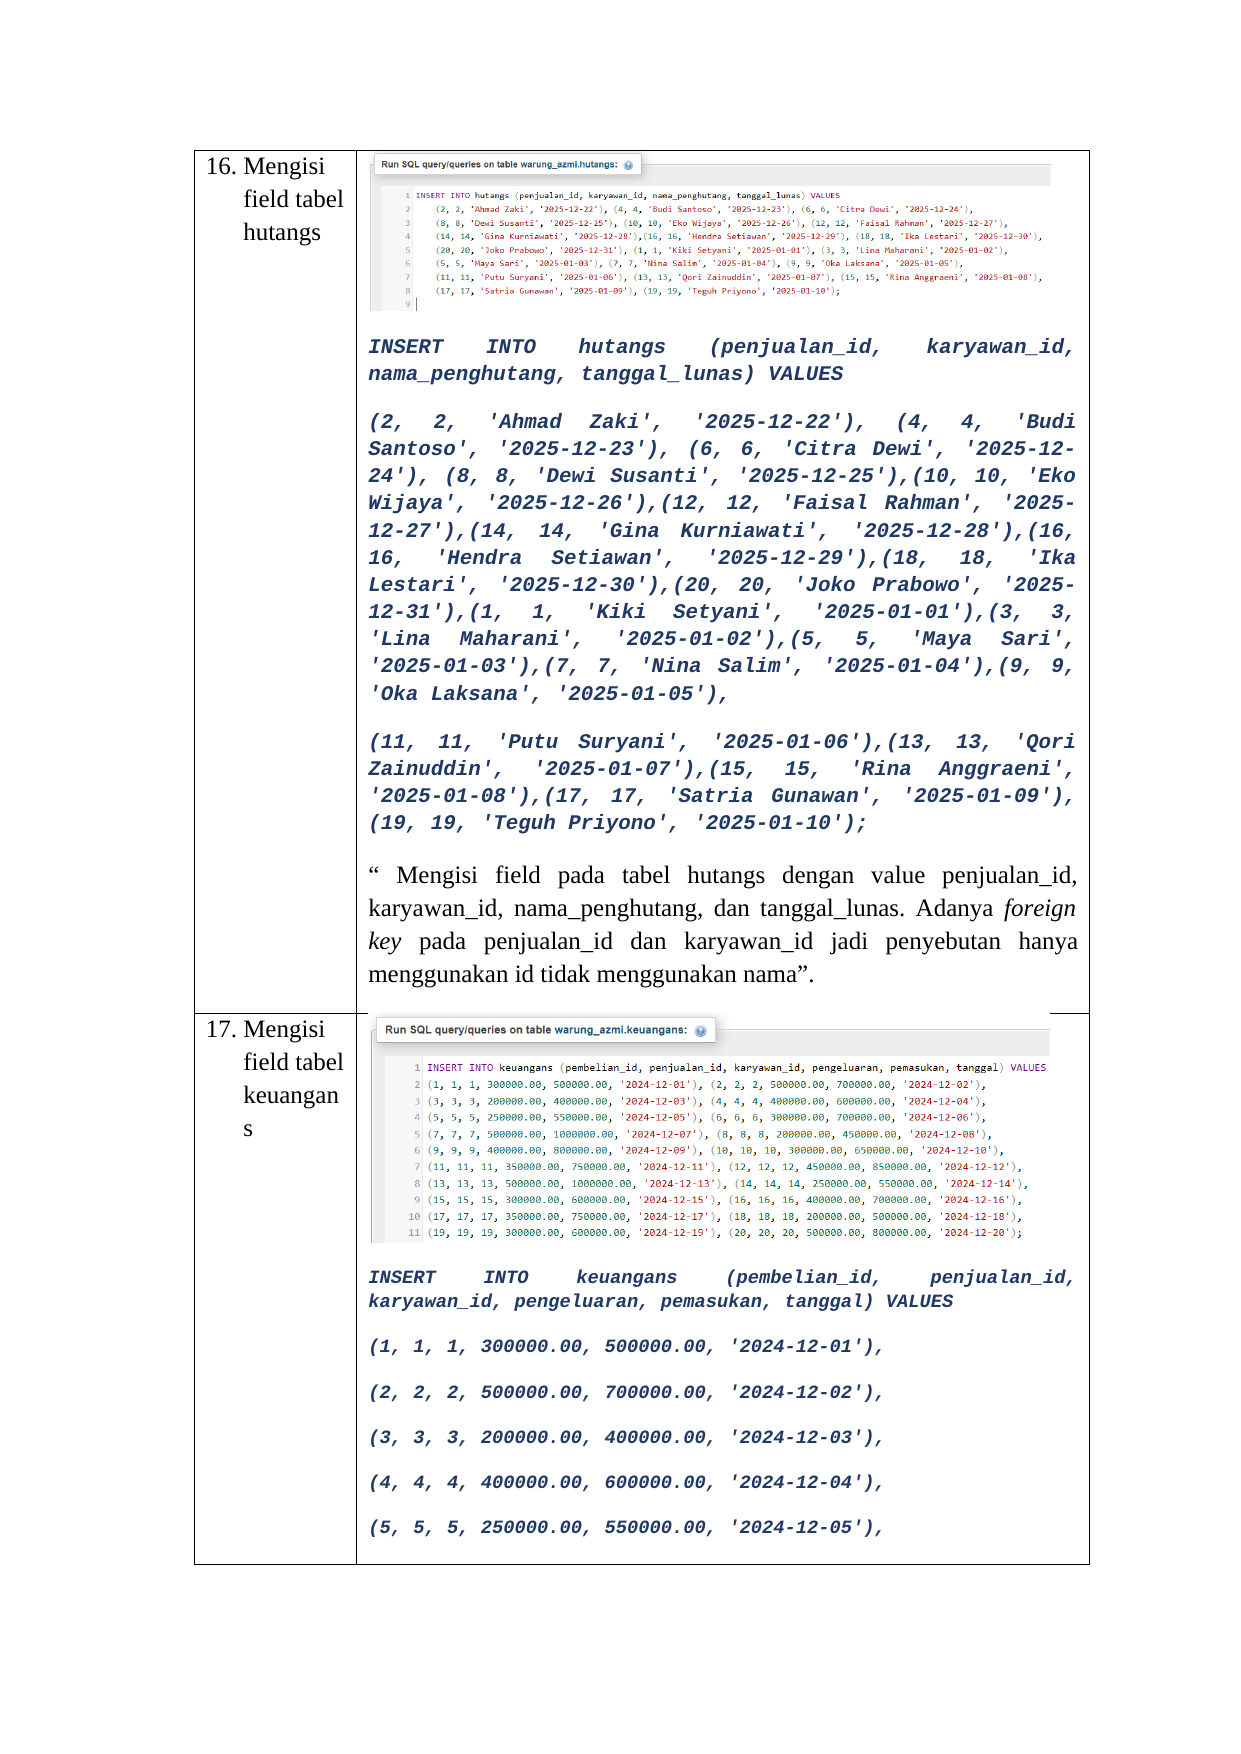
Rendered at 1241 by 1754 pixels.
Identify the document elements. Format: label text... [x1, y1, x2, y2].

table_cell Mengisi field tabel hutangs [195, 151, 356, 1013]
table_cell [195, 1014, 356, 1564]
picture [368, 151, 1051, 311]
table_cell INSERT INTO hutangs (penjualan_id, karyawan_id, nama_penghutang, tanggal_lunas) VALUES (2, 2, 'Ahmad Zaki', '2025-12-22'), (4, 4, 'Budi Santoso', '2025-12-23'), (6, 6, 'Citra Dewi', '2025-12-24'), (8, 8, 'Dewi Susanti', '2025-12-25'),(10, 10, 'Eko Wijaya', '2025-12-26'),(12, 12, 'Faisal Rahman', '2025-12-27'),(14, 14, 'Gina Kurniawati', '2025-12-28'),(16, 16, 'Hendra Setiawan', '2025-12-29'),(18, 18, 'Ika Lestari', '2025-12-30'),(20, 20, 'Joko Prabowo', '2025-12-31'),(1, 1, 'Kiki Setyani', '2025-01-01'),(3, 3, 'Lina Maharani', '2025-01-02'),(5, 5, 'Maya Sari', '2025-01-03'),(7, 7, 'Nina Salim', '2025-01-04'),(9, 9, 'Oka Laksana', '2025-01-05'), (11, 11, 'Putu Suryani', '2025-01-06'),(13, 13, 'Qori Zainuddin', '2025-01-07'),(15, 15, 'Rina Anggraeni', '2025-01-08'),(17, 17, 'Satria Gunawan', '2025-01-09'),(19, 19, 'Teguh Priyono', '2025-01-10'); “ Mengisi field pada tabel hutangs dengan value penjualan_id, karyawan_id, nama_penghutang, dan tanggal_lunas. Adanya foreign key pada penjualan_id dan karyawan_id jadi penyebutan hanya menggunakan id tidak menggunakan nama”. [357, 151, 1089, 1013]
picture [368, 1013, 1050, 1243]
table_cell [357, 1014, 1089, 1564]
